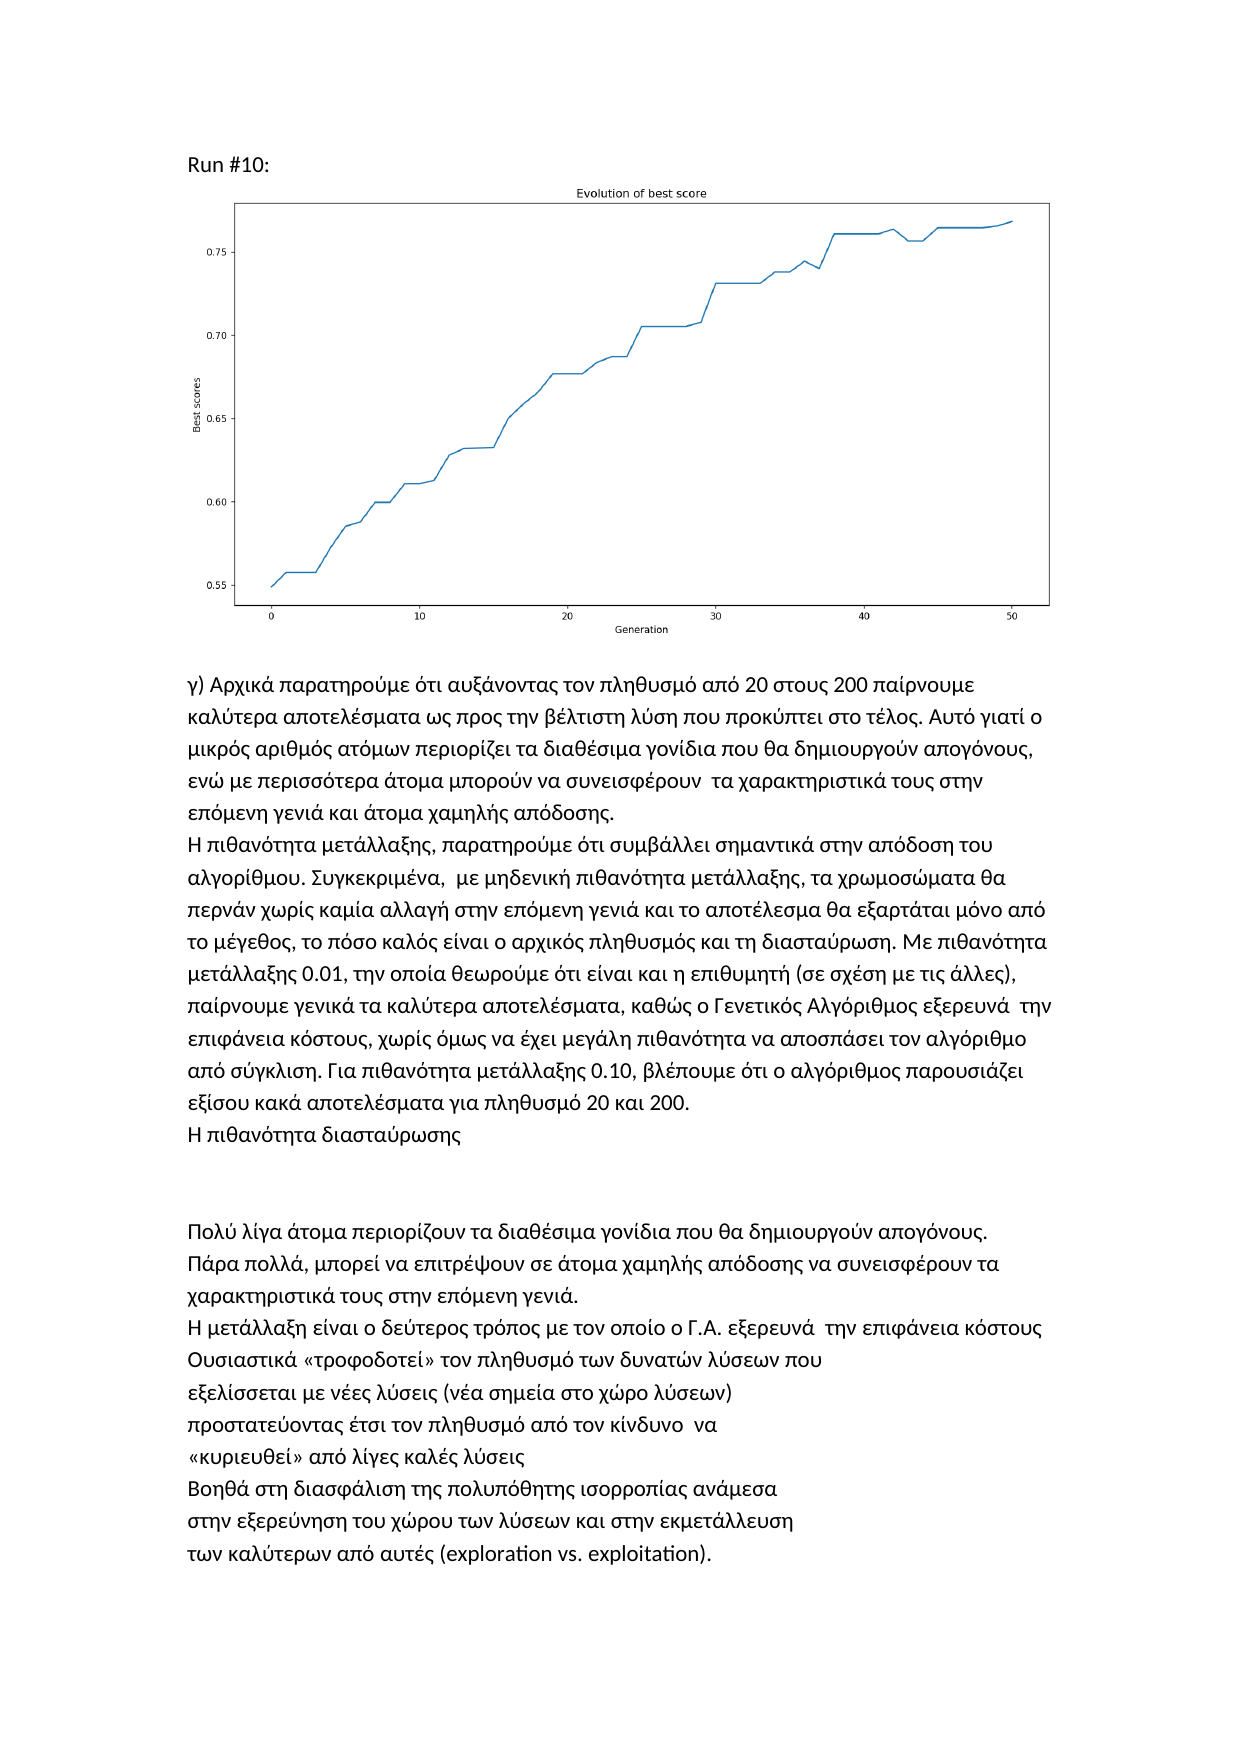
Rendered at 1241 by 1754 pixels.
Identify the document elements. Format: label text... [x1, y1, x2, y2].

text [187, 1346, 1053, 1567]
text Πολύ λίγα άτομα περιορίζουν τα διαθέσιμα γονίδια που θα δημιουργούν απογόνους. [187, 1217, 1053, 1245]
text Η πιθανότητα διασταύρωσης [187, 1120, 1053, 1148]
text Η πιθανότητα μετάλλαξης, παρατηρούμε ότι συμβάλλει σημαντικά στην απόδοση του αλγορίθμου. Συγκεκριμένα, με μηδενική πιθανότητα μετάλλαξης, τα χρωμοσώματα θα περνάν χωρίς καμία αλλαγή στην επόμενη γενιά και το αποτέλεσμα θα εξαρτάται μόνο από το μέγεθος, το πόσο καλός είναι ο αρχικός πληθυσμός και τη διασταύρωση. Με πιθανότητα μετάλλαξης 0.01, την οποία θεωρούμε ότι είναι και η επιθυμητή (σε σχέση με τις άλλες), παίρνουμε γενικά τα καλύτερα αποτελέσματα, καθώς ο Γενετικός Αλγόριθμος εξερευνά την επιφάνεια κόστους, χωρίς όμως να έχει μεγάλη πιθανότητα να αποσπάσει τον αλγόριθμο από σύγκλιση. Για πιθανότητα μετάλλαξης 0.10, βλέπουμε ότι ο αλγόριθμος παρουσιάζει εξίσου κακά αποτελέσματα για πληθυσμό 20 και 200. [187, 831, 1053, 1116]
picture [187, 182, 1053, 634]
text Πάρα πολλά, μπορεί να επιτρέψουν σε άτομα χαμηλής απόδοσης να συνεισφέρουν τα χαρακτηριστικά τους στην επόμενη γενιά. [187, 1249, 1053, 1309]
text Η μετάλλαξη είναι ο δεύτερος τρόπος με τον οποίο ο Γ.Α. εξερευνά την επιφάνεια κόστους [187, 1313, 1053, 1341]
text γ) Αρχικά παρατηρούμε ότι αυξάνοντας τον πληθυσμό από 20 στους 200 παίρνουμε καλύτερα αποτελέσματα ως προς την βέλτιστη λύση που προκύπτει στο τέλος. Αυτό γιατί ο μικρός αριθμός ατόμων περιορίζει τα διαθέσιμα γονίδια που θα δημιουργούν απογόνους, ενώ με περισσότερα άτομα μπορούν να συνεισφέρουν τα χαρακτηριστικά τους στην επόμενη γενιά και άτομα χαμηλής απόδοσης. [187, 670, 1053, 826]
text Run #10: [187, 150, 1053, 178]
